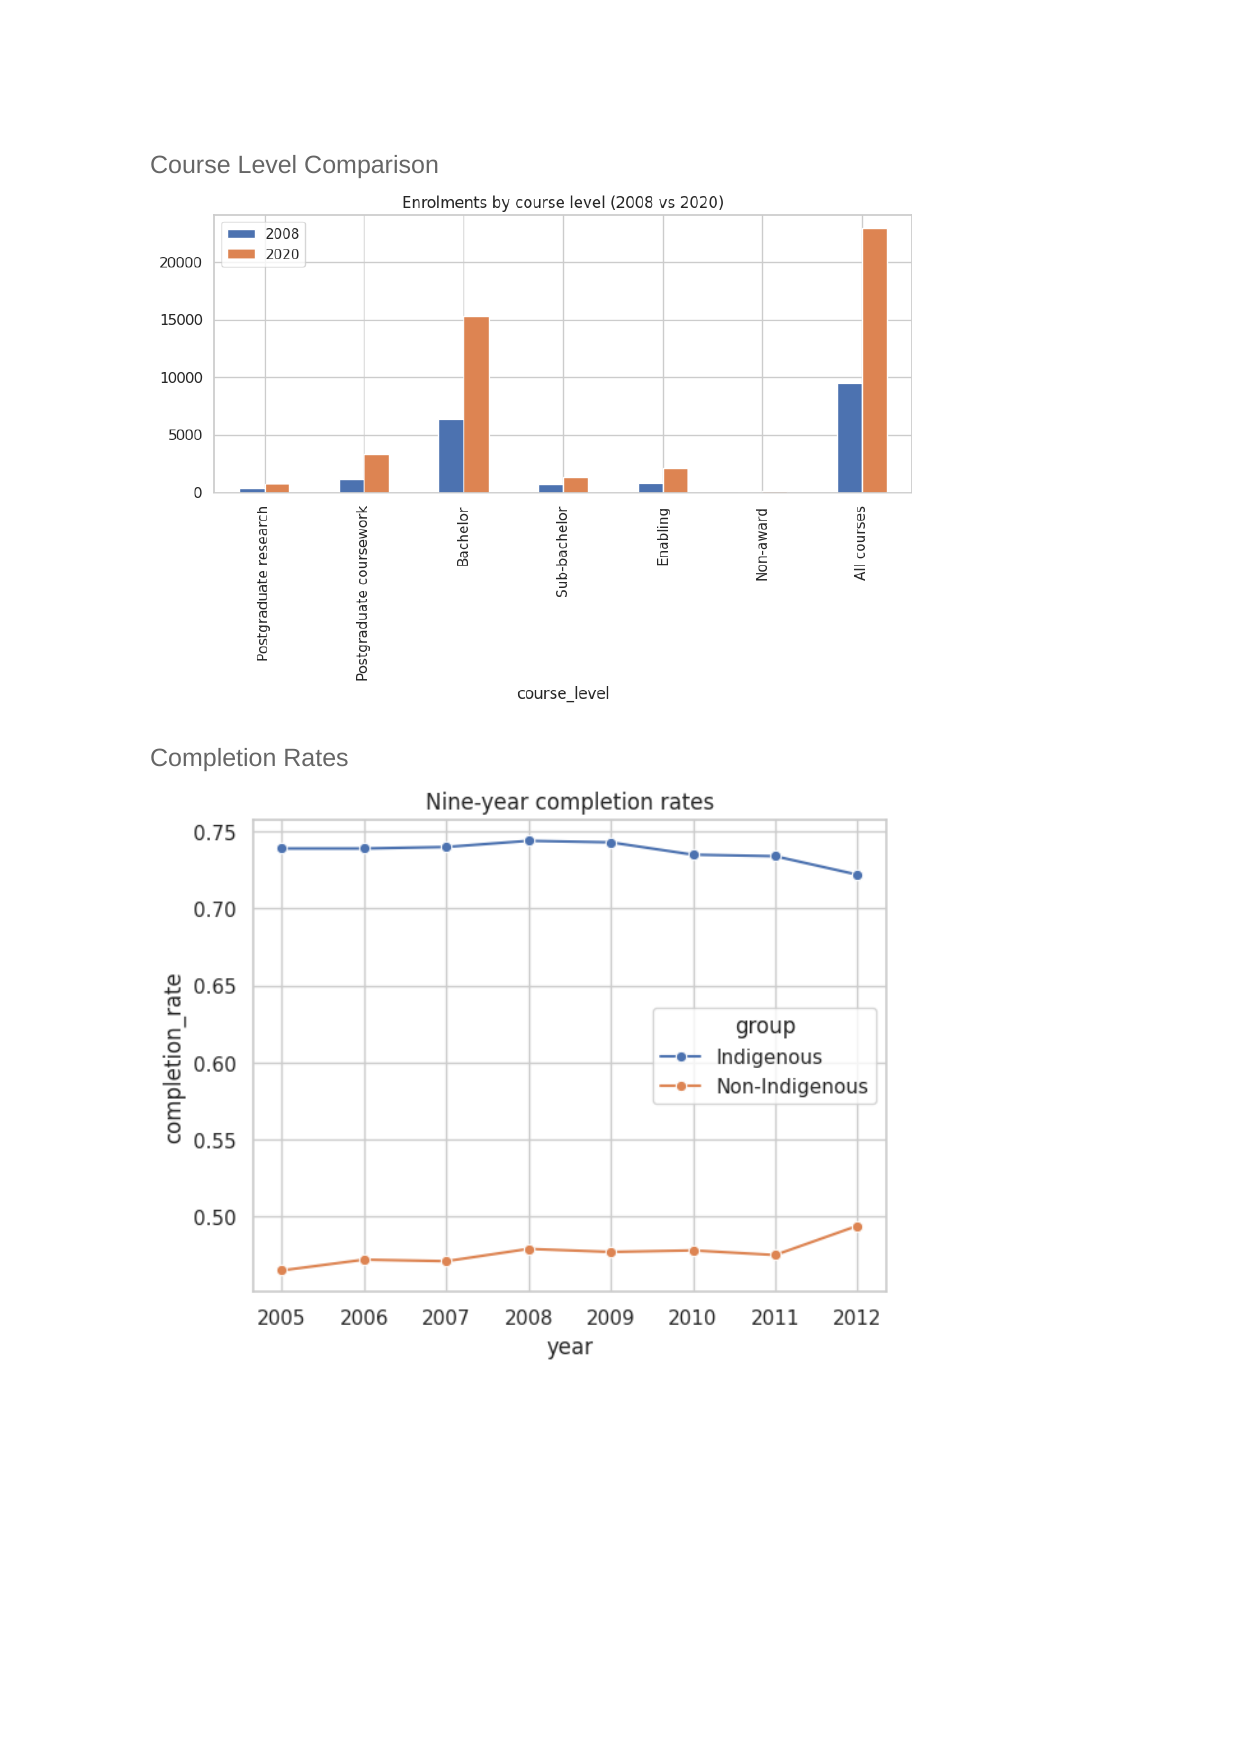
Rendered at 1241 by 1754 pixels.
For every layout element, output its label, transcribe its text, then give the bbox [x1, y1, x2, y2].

subtitle Completion Rates [150, 743, 1090, 772]
picture [150, 187, 920, 710]
picture [150, 780, 898, 1371]
subtitle Course Level Comparison [150, 150, 1090, 179]
